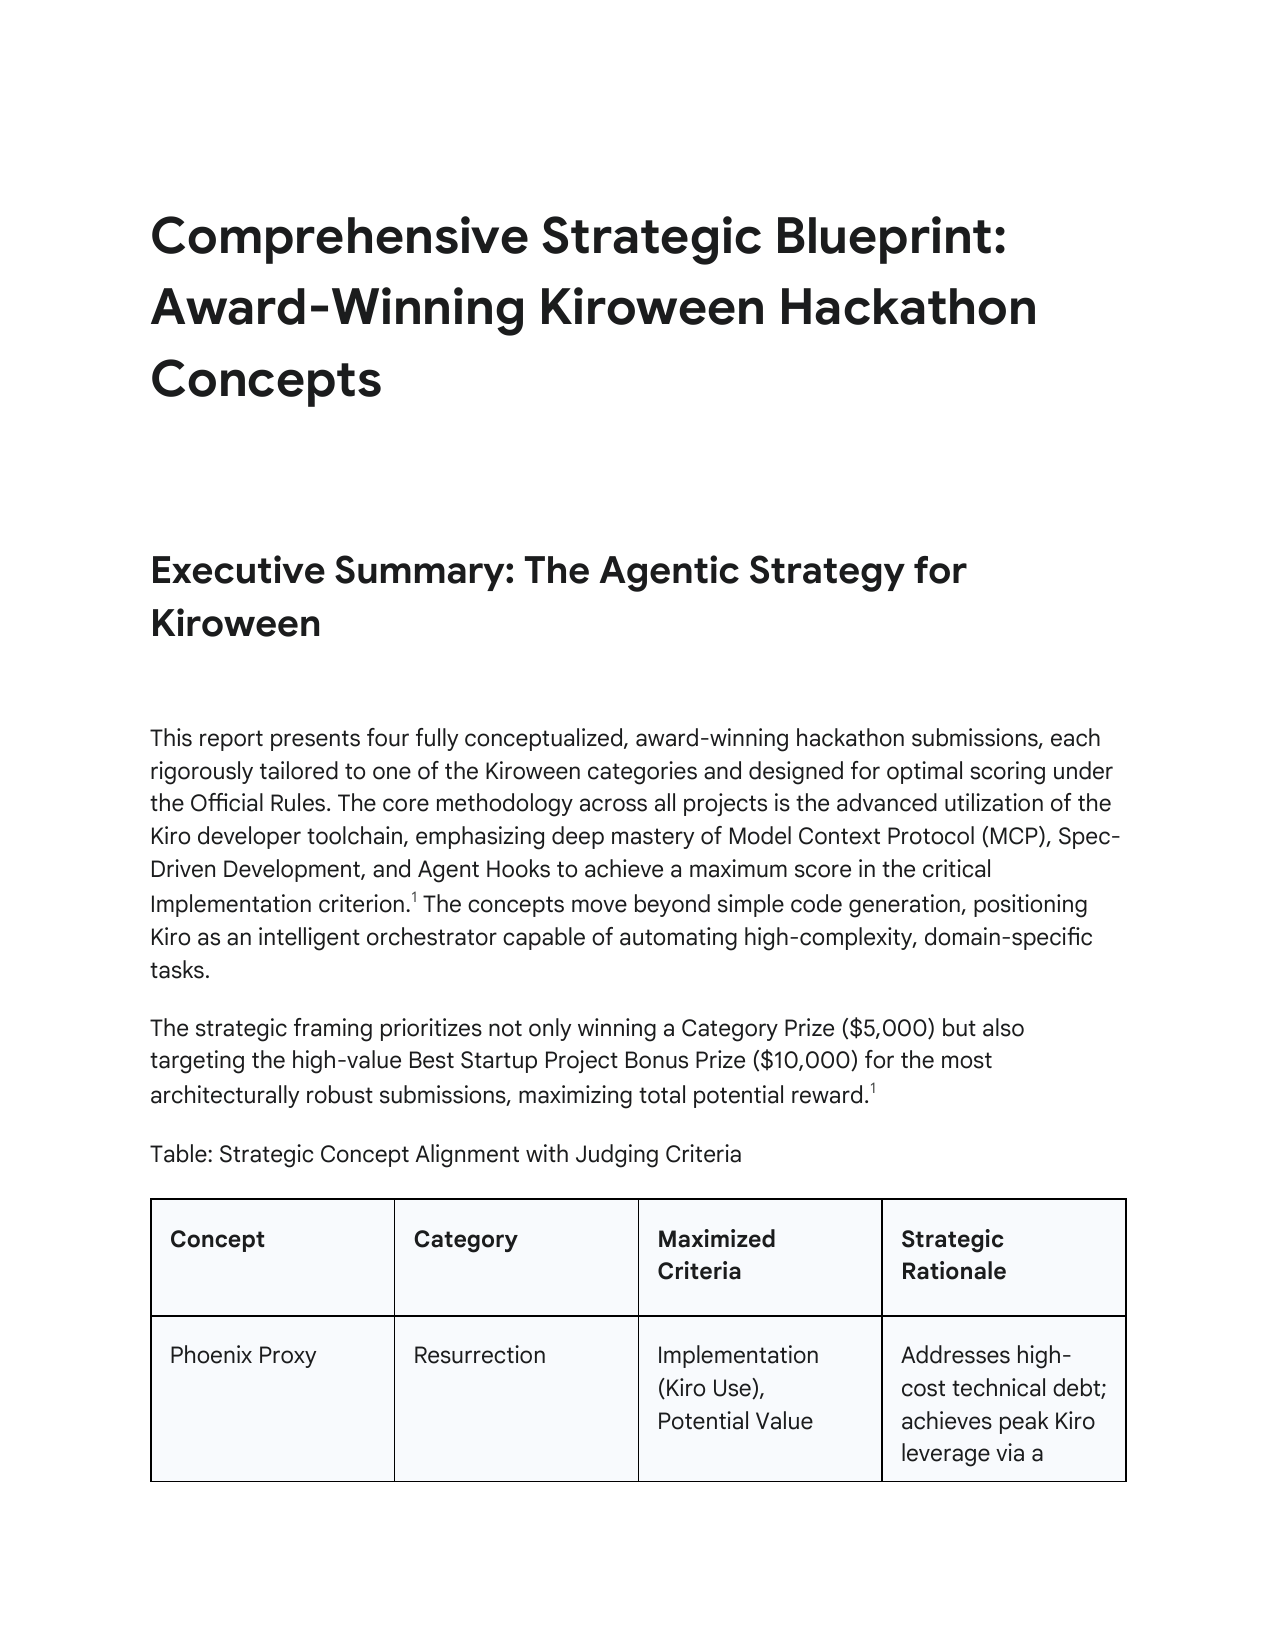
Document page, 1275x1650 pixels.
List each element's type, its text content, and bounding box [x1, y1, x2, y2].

text The strategic framing prioritizes not only winning a Category Prize ($5,000) but also targeting the high-value Best Startup Project Bonus Prize ($10,000) for the most architecturally robust submissions, maximizing total potential reward.1 [150, 1014, 1125, 1111]
text Table: Strategic Concept Alignment with Judging Criteria [150, 1141, 1125, 1169]
table_cell Resurrection [395, 1317, 638, 1481]
table_header Strategic Rationale [883, 1200, 1125, 1315]
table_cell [639, 1317, 881, 1481]
subtitle Comprehensive Strategic Blueprint: Award-Winning Kiroween Hackathon Concepts [150, 205, 1125, 410]
table_cell Phoenix Proxy [152, 1317, 394, 1481]
table_header Maximized Criteria [639, 1200, 881, 1315]
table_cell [883, 1317, 1125, 1481]
table_header Concept [152, 1200, 394, 1315]
table_header Category [395, 1200, 638, 1315]
subtitle Executive Summary: The Agentic Strategy for Kiroween [150, 547, 1125, 647]
text This report presents four fully conceptualized, award-winning hackathon submissions, each rigorously tailored to one of the Kiroween categories and designed for optimal scoring under the Official Rules. The core methodology across all projects is the advanced utilization of the Kiro developer toolchain, emphasizing deep mastery of Model Context Protocol (MCP), Spec-Driven Development, and Agent Hooks to achieve a maximum score in the critical Implementation criterion.1 The concepts move beyond simple code generation, positioning Kiro as an intelligent orchestrator capable of automating high-complexity, domain-specific tasks. [150, 724, 1125, 985]
